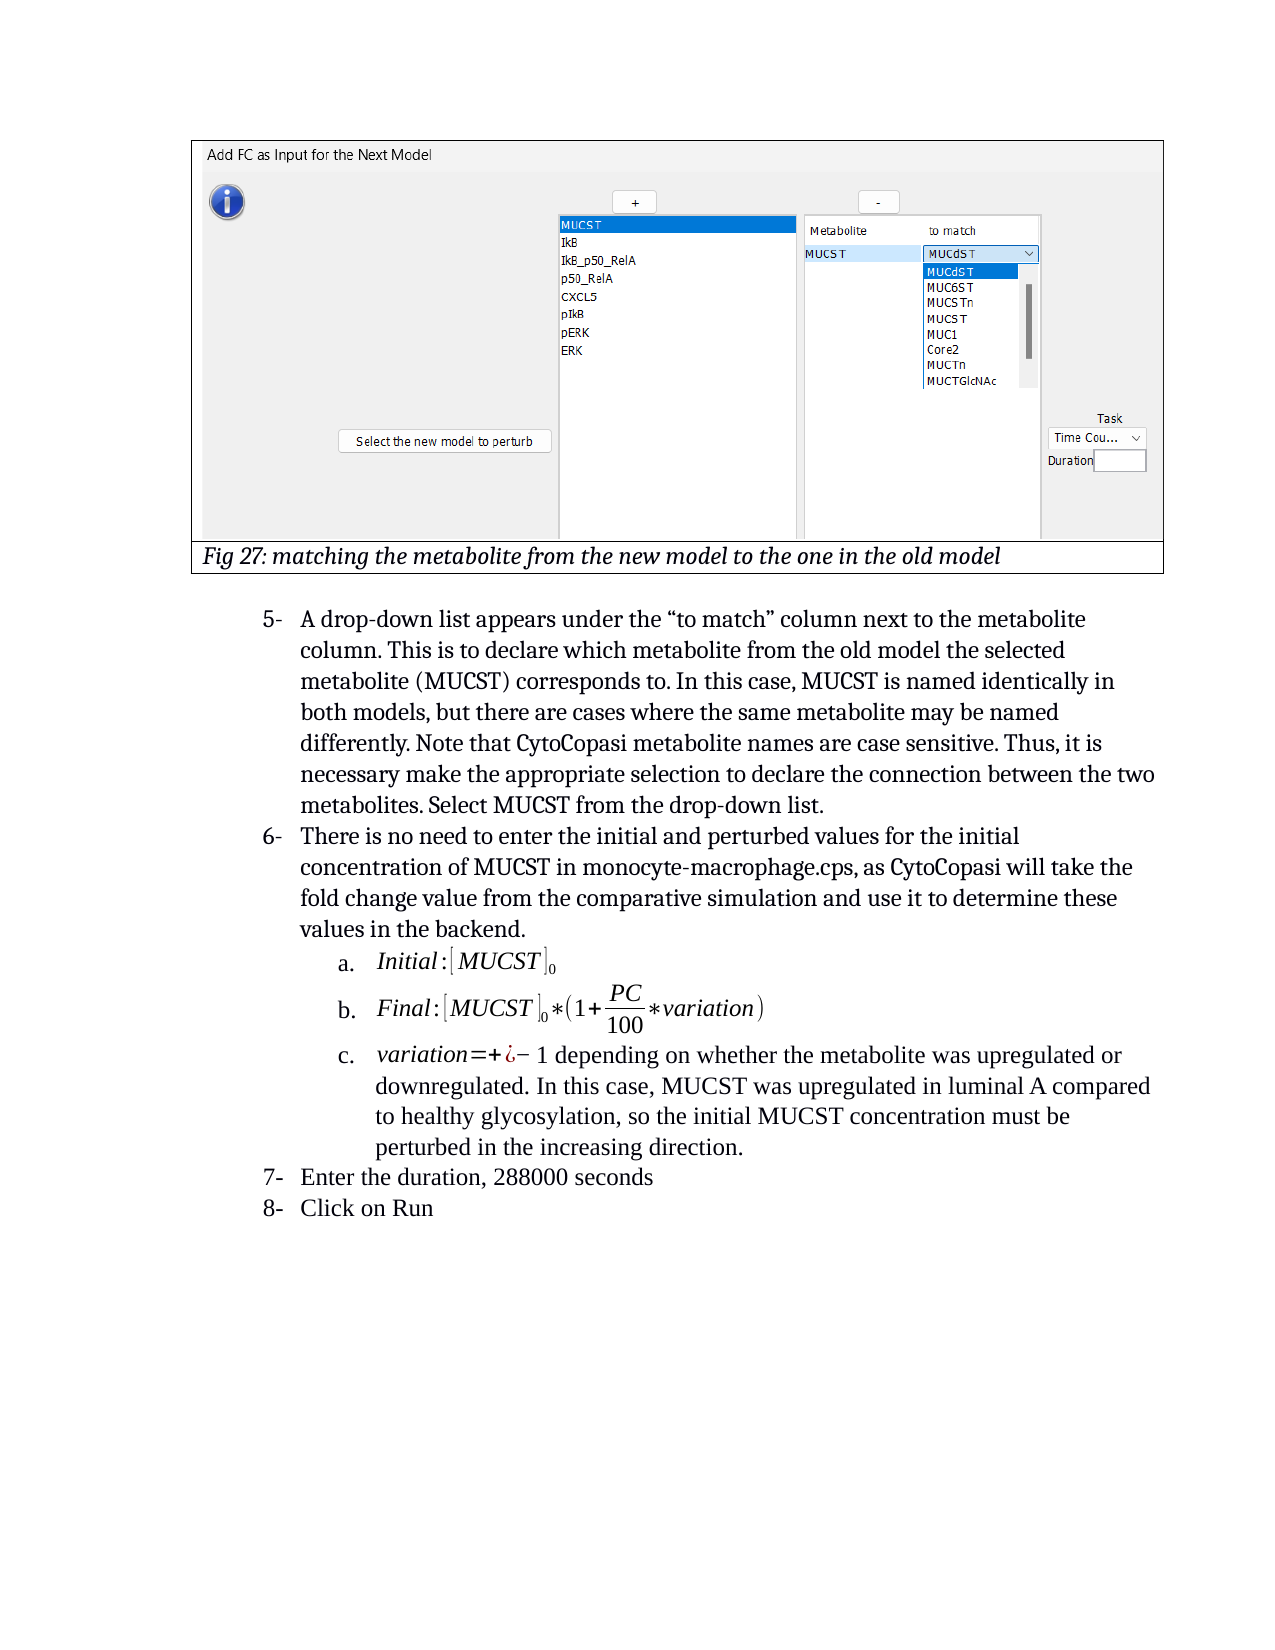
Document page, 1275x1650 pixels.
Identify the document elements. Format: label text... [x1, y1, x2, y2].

list − 1 depending on whether the metabolite was upregulated or downregulated. In this case, MUCST was upregulated in luminal A compared to healthy glycosylation, so the initial MUCST concentration must be perturbed in the increasing direction. [338, 1041, 1164, 1161]
list A drop-down list appears under the “to match” column next to the metabolite column. This is to declare which metabolite from the old model the selected metabolite (MUCST) corresponds to. In this case, MUCST is named identically in both models, but there are cases where the same metabolite may be named differently. Note that CytoCopasi metabolite names are case sensitive. Thus, it is necessary make the appropriate selection to declare the connection between the two metabolites. Select MUCST from the drop-down list. [263, 605, 1164, 820]
list There is no need to enter the initial and perturbed values for the initial concentration of MUCST in monocyte-macrophage.cps, as CytoCopasi will take the fold change value from the comparative simulation and use it to determine these values in the backend. [263, 822, 1164, 944]
table_cell Fig 27: matching the metabolite from the new model to the one in the old model [192, 542, 1163, 573]
list Click on Run [263, 1193, 1164, 1221]
table_header [192, 141, 1163, 541]
picture [202, 141, 1164, 539]
list Enter the duration, 288000 seconds [263, 1162, 1164, 1191]
